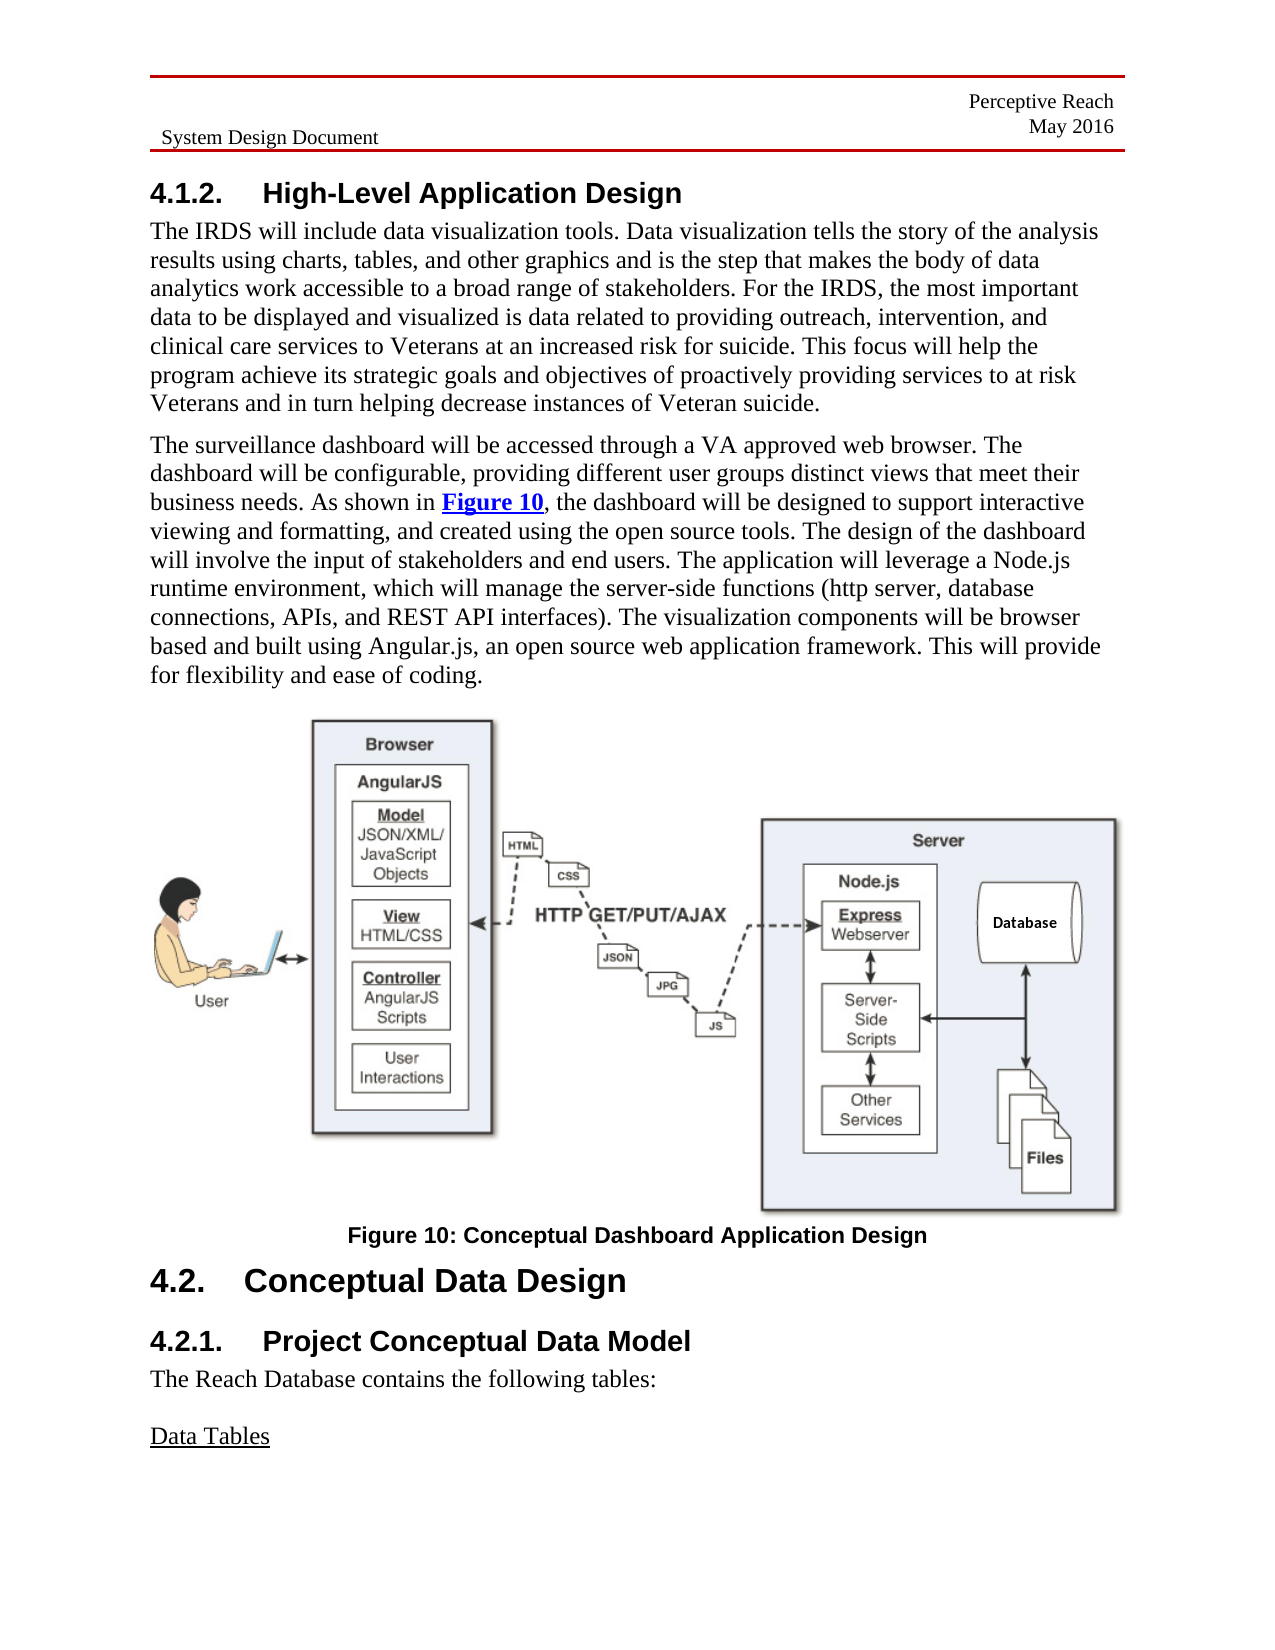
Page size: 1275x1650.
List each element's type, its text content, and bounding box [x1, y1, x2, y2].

subtitle High-Level Application Design [150, 176, 1125, 210]
text Data Tables [150, 1421, 1125, 1450]
text The surveillance dashboard will be accessed through a VA approved web browser. The dashboard will be configurable, providing different user groups distinct views that meet their business needs. As shown in Figure 10, the dashboard will be designed to support interactive viewing and formatting, and created using the open source tools. The design of the dashboard will involve the input of stakeholders and end users. The application will leverage a Node.js runtime environment, which will manage the server-side functions (http server, database connections, APIs, and REST API interfaces). The visualization components will be browser based and built using Angular.js, an open source web application framework. This will provide for flexibility and ease of coding. [150, 430, 1125, 688]
subtitle Project Conceptual Data Model [150, 1324, 1125, 1358]
text The Reach Database contains the following tables: [150, 1364, 1125, 1393]
text Figure 10: Conceptual Dashboard Application Design [150, 713, 1125, 1248]
subtitle Conceptual Data Design [150, 1261, 1125, 1299]
text The IRDS will include data visualization tools. Data visualization tells the story of the analysis results using charts, tables, and other graphics and is the step that makes the body of data analytics work accessible to a broad range of stakeholders. For the IRDS, the most important data to be displayed and visualized is data related to providing outreach, intervention, and clinical care services to Veterans at an increased risk for suicide. This focus will help the program achieve its strategic goals and objectives of proactively providing services to at risk Veterans and in turn helping decrease instances of Veteran suicide. [150, 216, 1125, 417]
